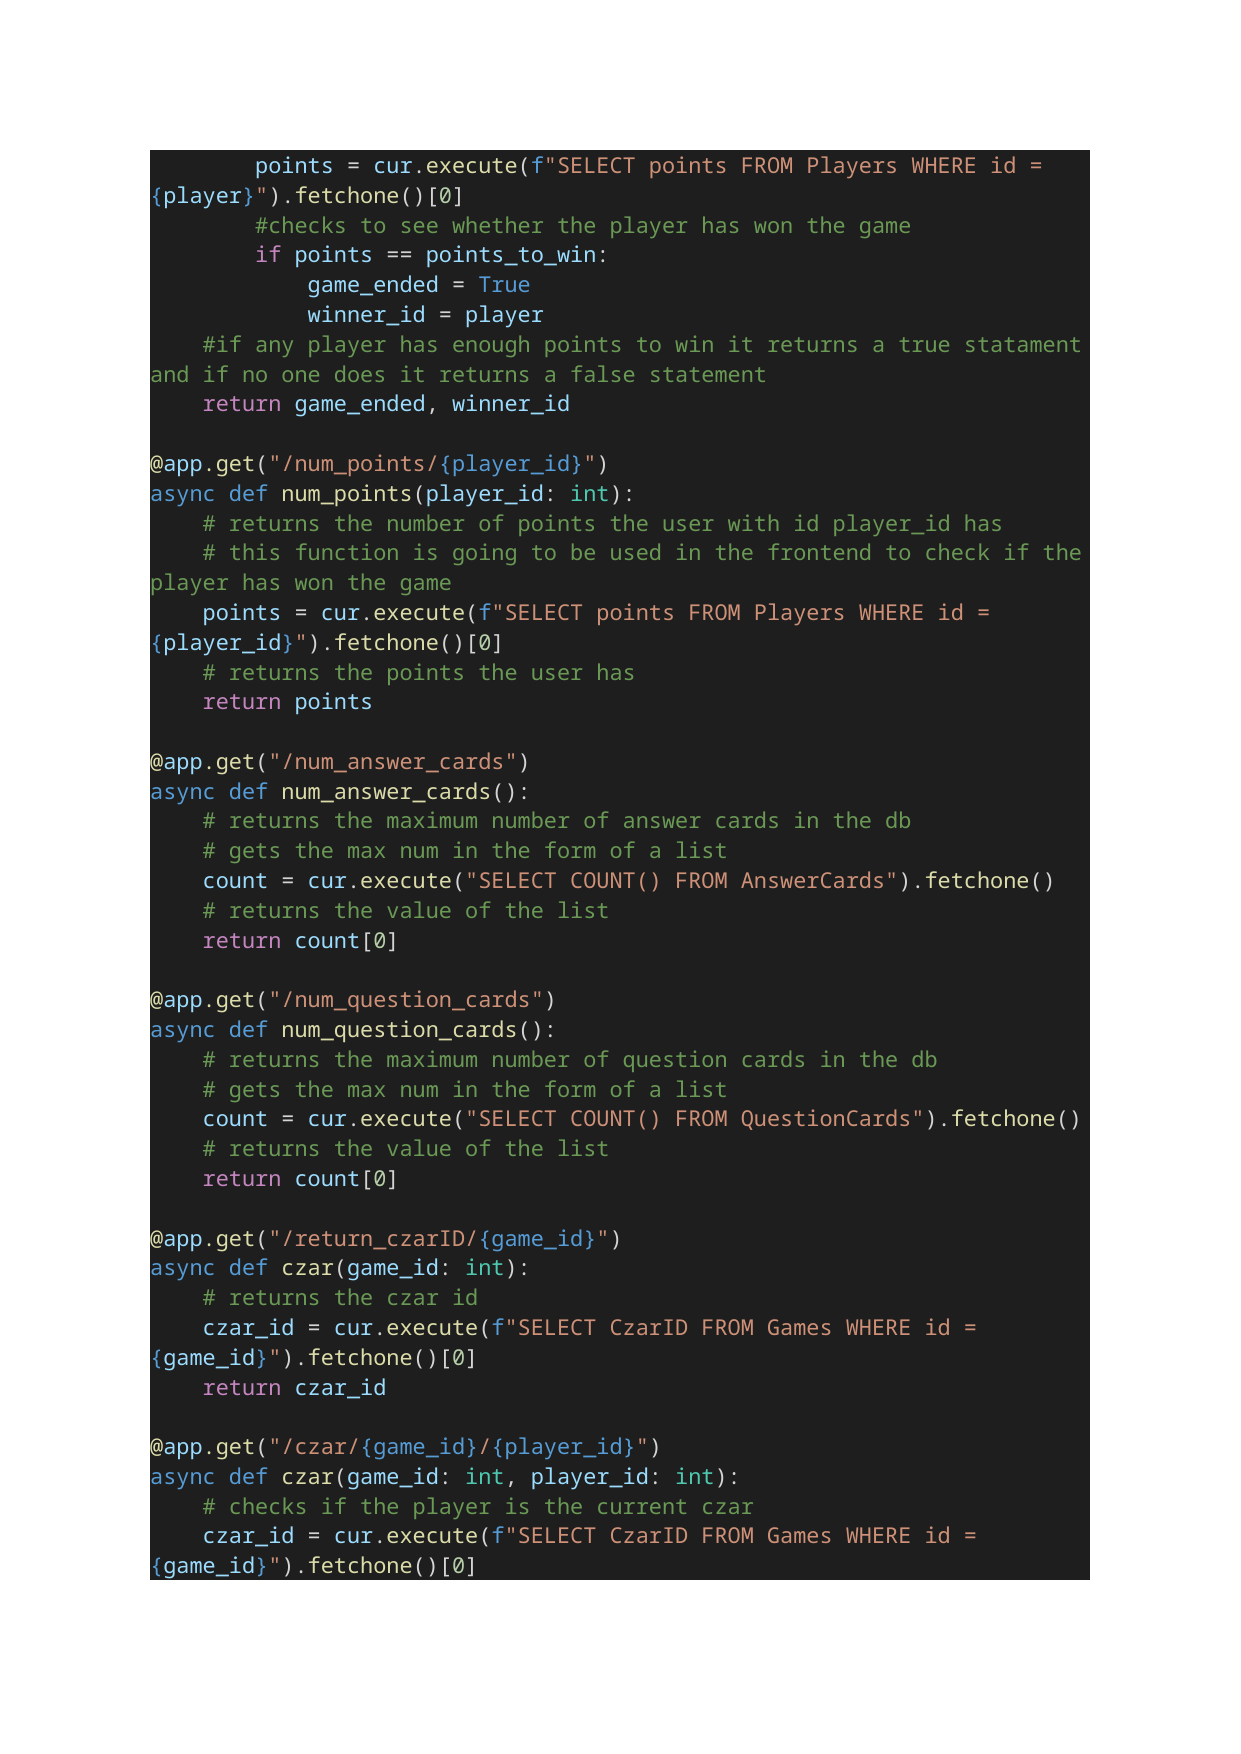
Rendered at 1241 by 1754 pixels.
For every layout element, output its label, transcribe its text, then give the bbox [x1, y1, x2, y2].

text # gets the max num in the form of a list [150, 835, 1090, 865]
text # returns the czar id [150, 1282, 1090, 1312]
text async def num_answer_cards(): [150, 776, 1090, 805]
text return points [150, 686, 1090, 716]
text async def czar(game_id: int, player_id: int): [150, 1461, 1090, 1491]
text # returns the maximum number of answer cards in the db [150, 805, 1090, 835]
text @app.get("/czar/{game_id}/{player_id}") [150, 1431, 1090, 1461]
text #checks to see whether the player has won the game [150, 209, 1090, 239]
text async def czar(game_id: int): [150, 1252, 1090, 1282]
text # returns the maximum number of question cards in the db [150, 1044, 1090, 1073]
text return game_ended, winner_id [150, 388, 1090, 418]
text czar_id = cur.execute(f"SELECT CzarID FROM Games WHERE id = {game_id}").fetchone()[0] [150, 1520, 1090, 1580]
text # gets the max num in the form of a list [150, 1073, 1090, 1103]
text return czar_id [150, 1371, 1090, 1401]
text points = cur.execute(f"SELECT points FROM Players WHERE id = {player}").fetchone()[0] [150, 150, 1090, 209]
text @app.get("/return_czarID/{game_id}") [150, 1222, 1090, 1252]
text game_ended = True [150, 269, 1090, 299]
text #if any player has enough points to win it returns a true statament and if no one does it returns a false statement [150, 329, 1090, 388]
text async def num_points(player_id: int): [150, 478, 1090, 507]
text @app.get("/num_answer_cards") [150, 746, 1090, 776]
text count = cur.execute("SELECT COUNT() FROM QuestionCards").fetchone() [150, 1103, 1090, 1133]
text # returns the points the user has [150, 656, 1090, 686]
text return count[0] [150, 924, 1090, 954]
text count = cur.execute("SELECT COUNT() FROM AnswerCards").fetchone() [150, 865, 1090, 895]
text # returns the value of the list [150, 895, 1090, 924]
text # this function is going to be used in the frontend to check if the player has won the game [150, 537, 1090, 597]
text # returns the value of the list [150, 1133, 1090, 1163]
text # checks if the player is the current czar [150, 1491, 1090, 1520]
text @app.get("/num_question_cards") [150, 984, 1090, 1014]
text return count[0] [150, 1163, 1090, 1193]
text @app.get("/num_points/{player_id}") [150, 448, 1090, 478]
text async def num_question_cards(): [150, 1014, 1090, 1044]
text if points == points_to_win: [150, 239, 1090, 269]
text # returns the number of points the user with id player_id has [150, 507, 1090, 537]
text czar_id = cur.execute(f"SELECT CzarID FROM Games WHERE id = {game_id}").fetchone()[0] [150, 1312, 1090, 1371]
text points = cur.execute(f"SELECT points FROM Players WHERE id = {player_id}").fetchone()[0] [150, 597, 1090, 656]
text winner_id = player [150, 299, 1090, 329]
